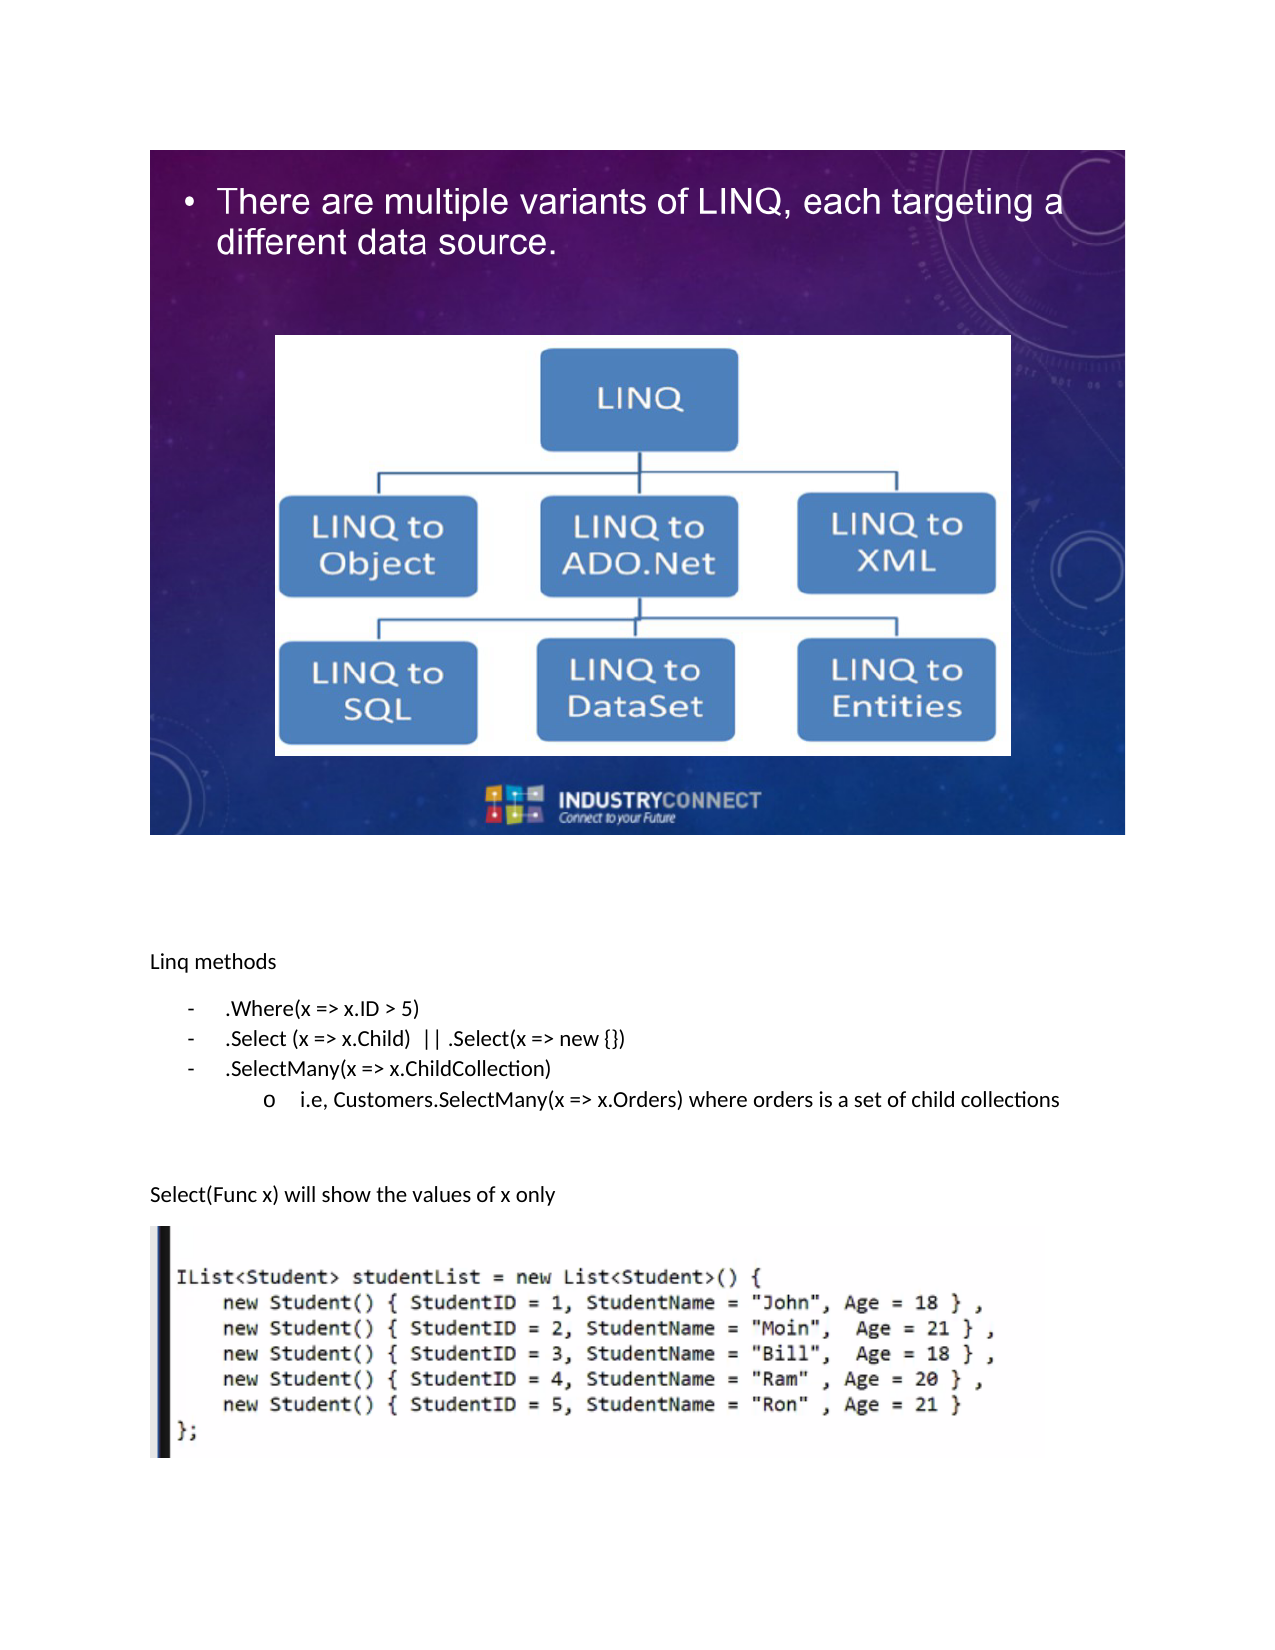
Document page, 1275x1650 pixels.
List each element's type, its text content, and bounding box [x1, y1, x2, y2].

list i.e, Customers.SelectMany(x => x.Orders) where orders is a set of child collections [262, 1085, 1125, 1114]
picture [150, 150, 1125, 835]
picture [150, 1226, 1046, 1458]
text Select(Func x) will show the values of x only [150, 1180, 1125, 1208]
list .Select (x => x.Child) || .Select(x => new {}) [187, 1024, 1125, 1052]
list .Where(x => x.ID > 5) [187, 994, 1125, 1022]
text Linq methods [150, 947, 1125, 975]
list .SelectMany(x => x.ChildCollection) [187, 1054, 1125, 1083]
